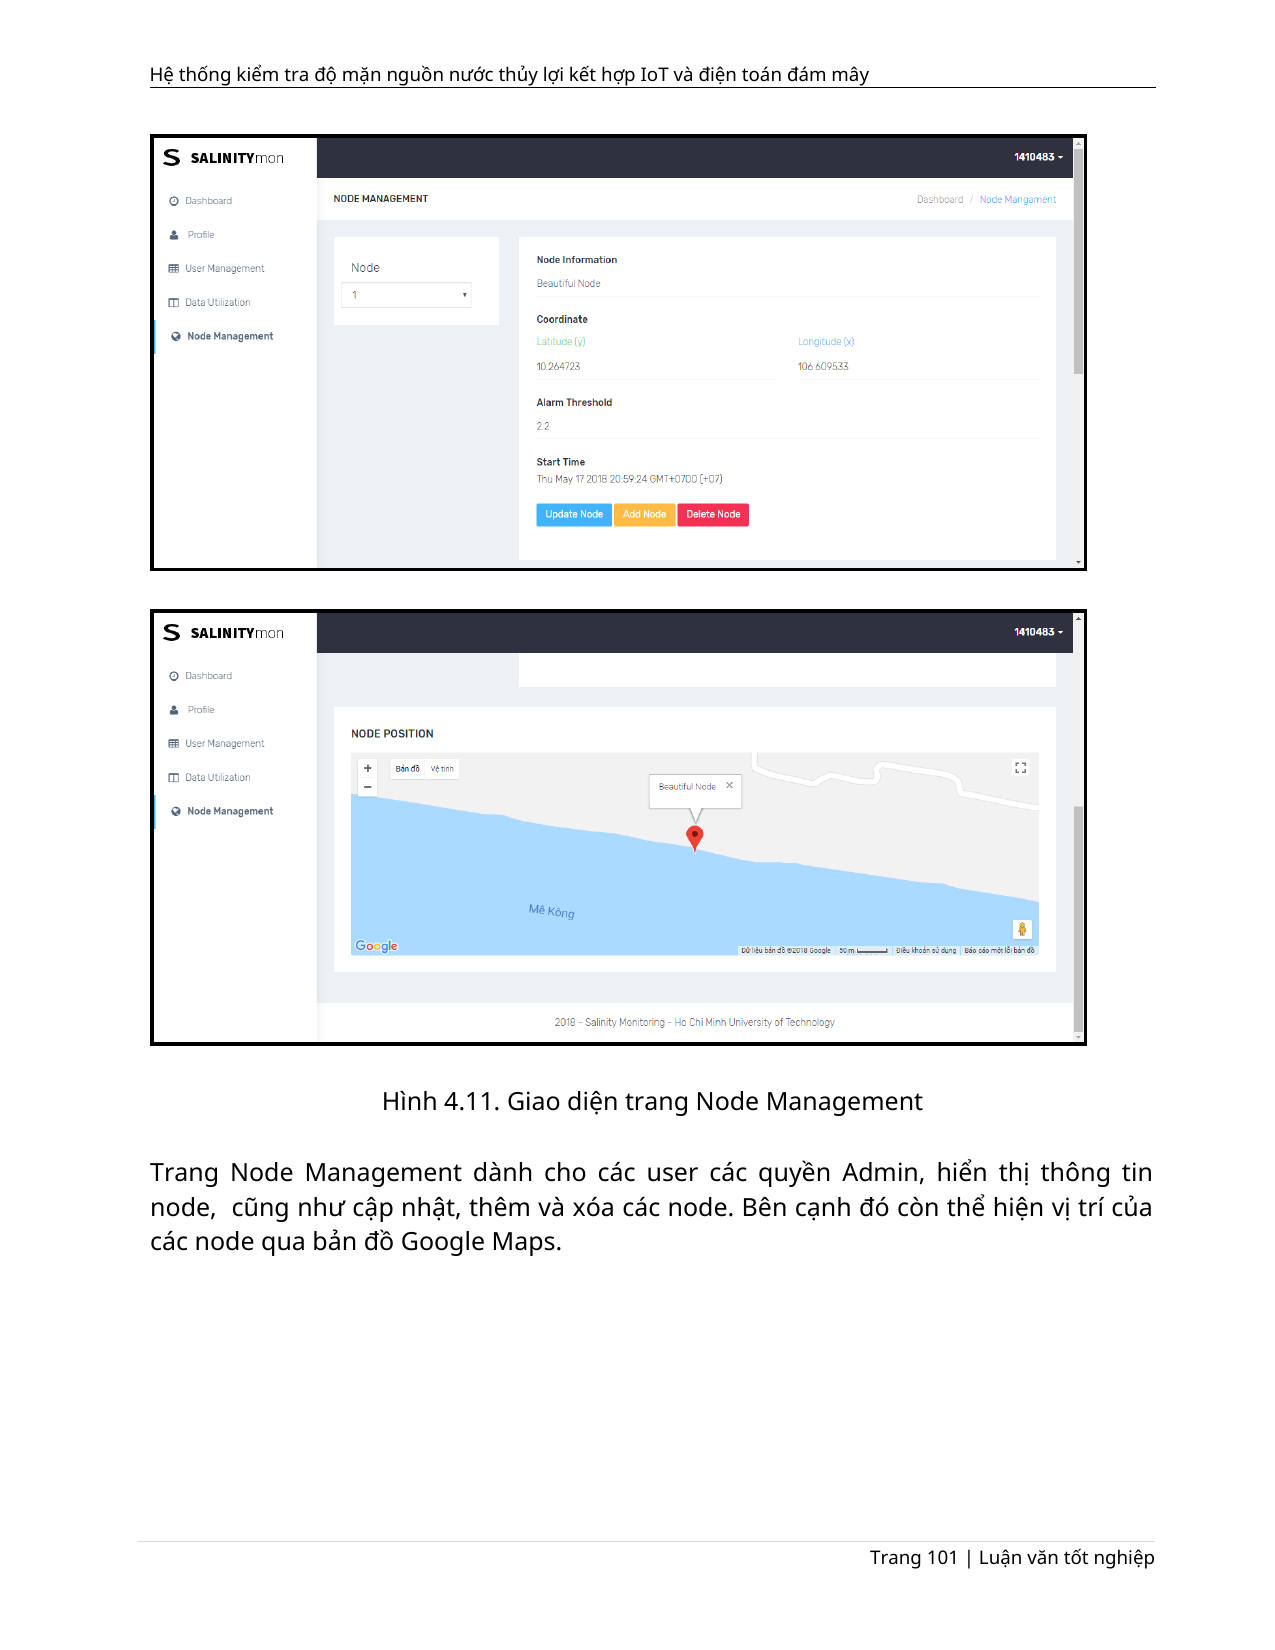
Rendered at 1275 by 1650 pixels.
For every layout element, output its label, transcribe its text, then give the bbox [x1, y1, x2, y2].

text Hình 4.11. Giao diện trang Node Management [150, 1083, 1155, 1118]
picture [154, 138, 1084, 568]
picture [154, 613, 1084, 1042]
text Trang Node Management dành cho các user các quyền Admin, hiển thị thông tin node, cũng như cập nhật, thêm và xóa các node. Bên cạnh đó còn thể hiện vị trí của các node qua bản đồ Google Maps. [150, 1155, 1155, 1257]
